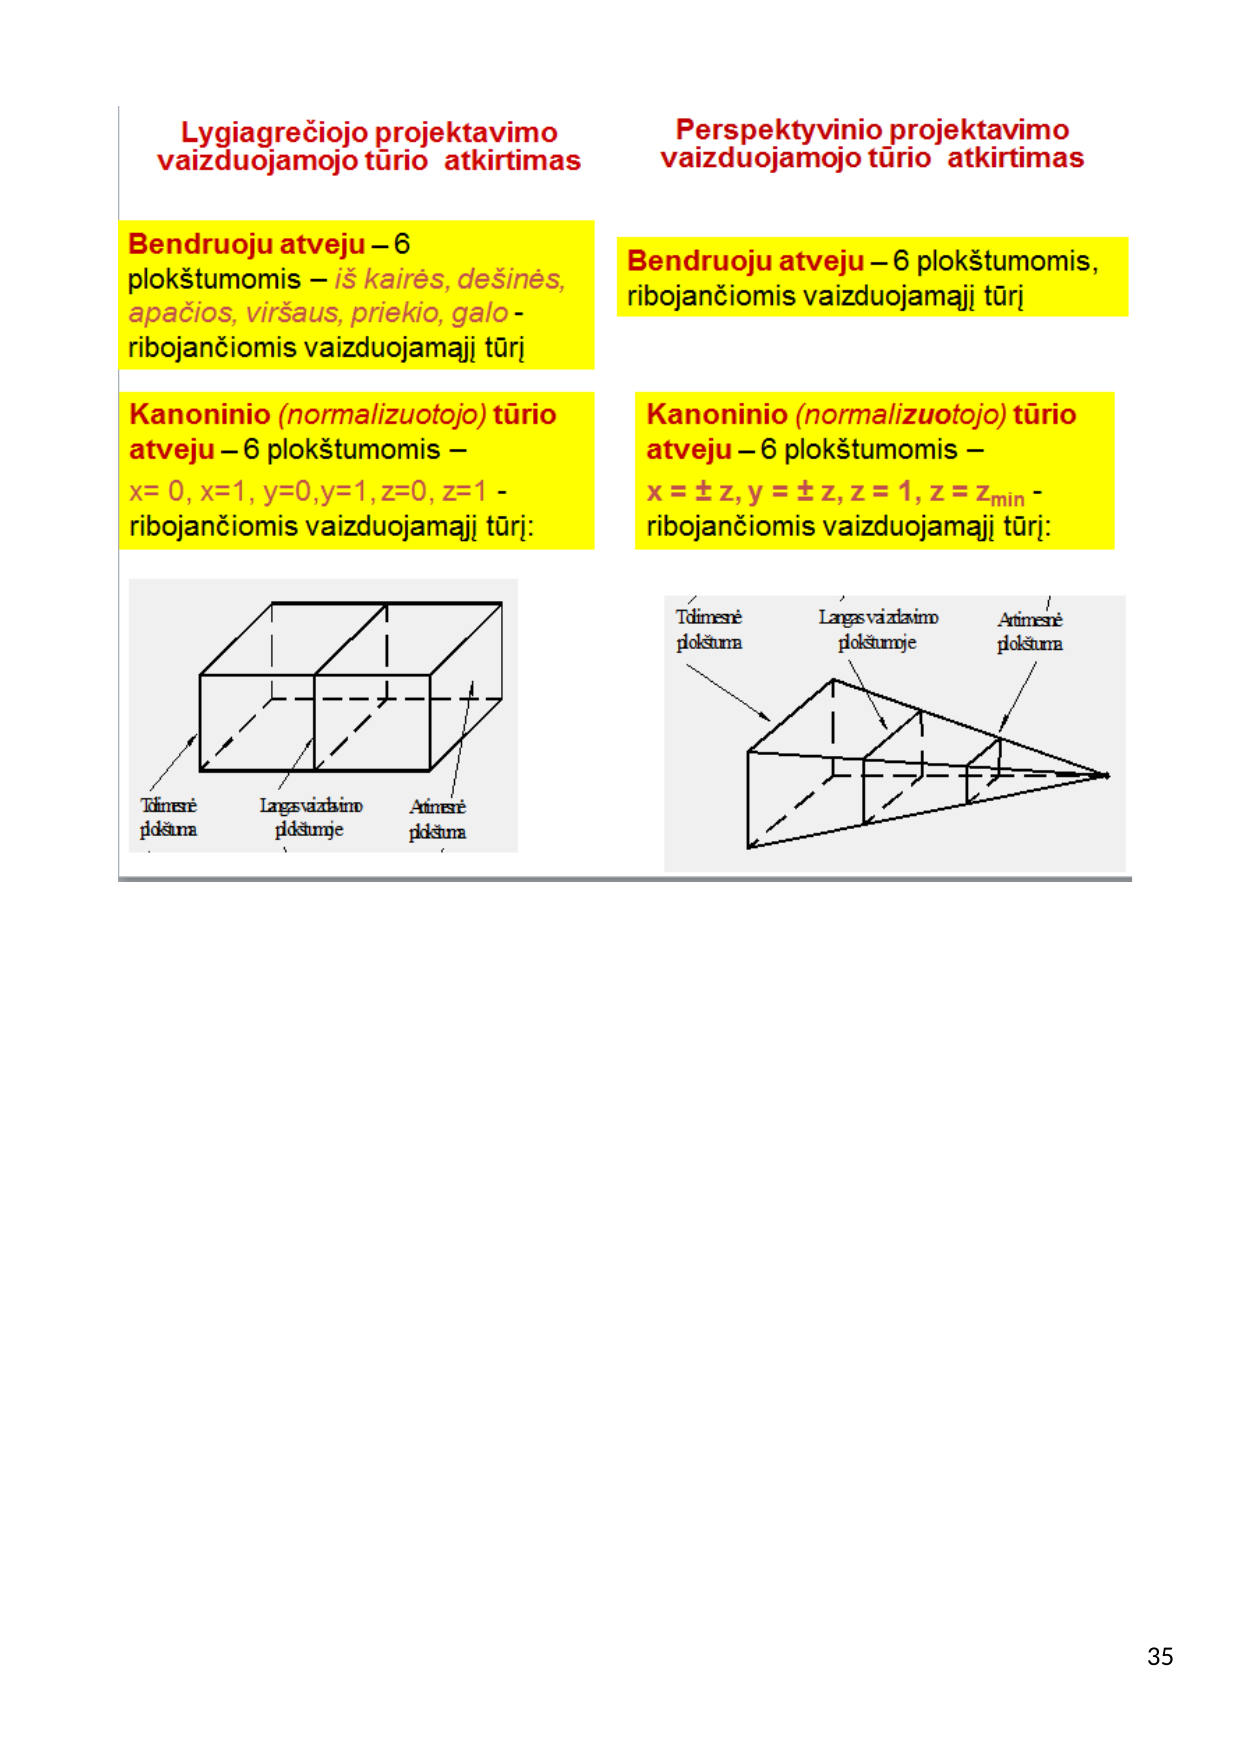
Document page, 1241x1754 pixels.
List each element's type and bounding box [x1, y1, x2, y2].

picture [118, 106, 1133, 882]
